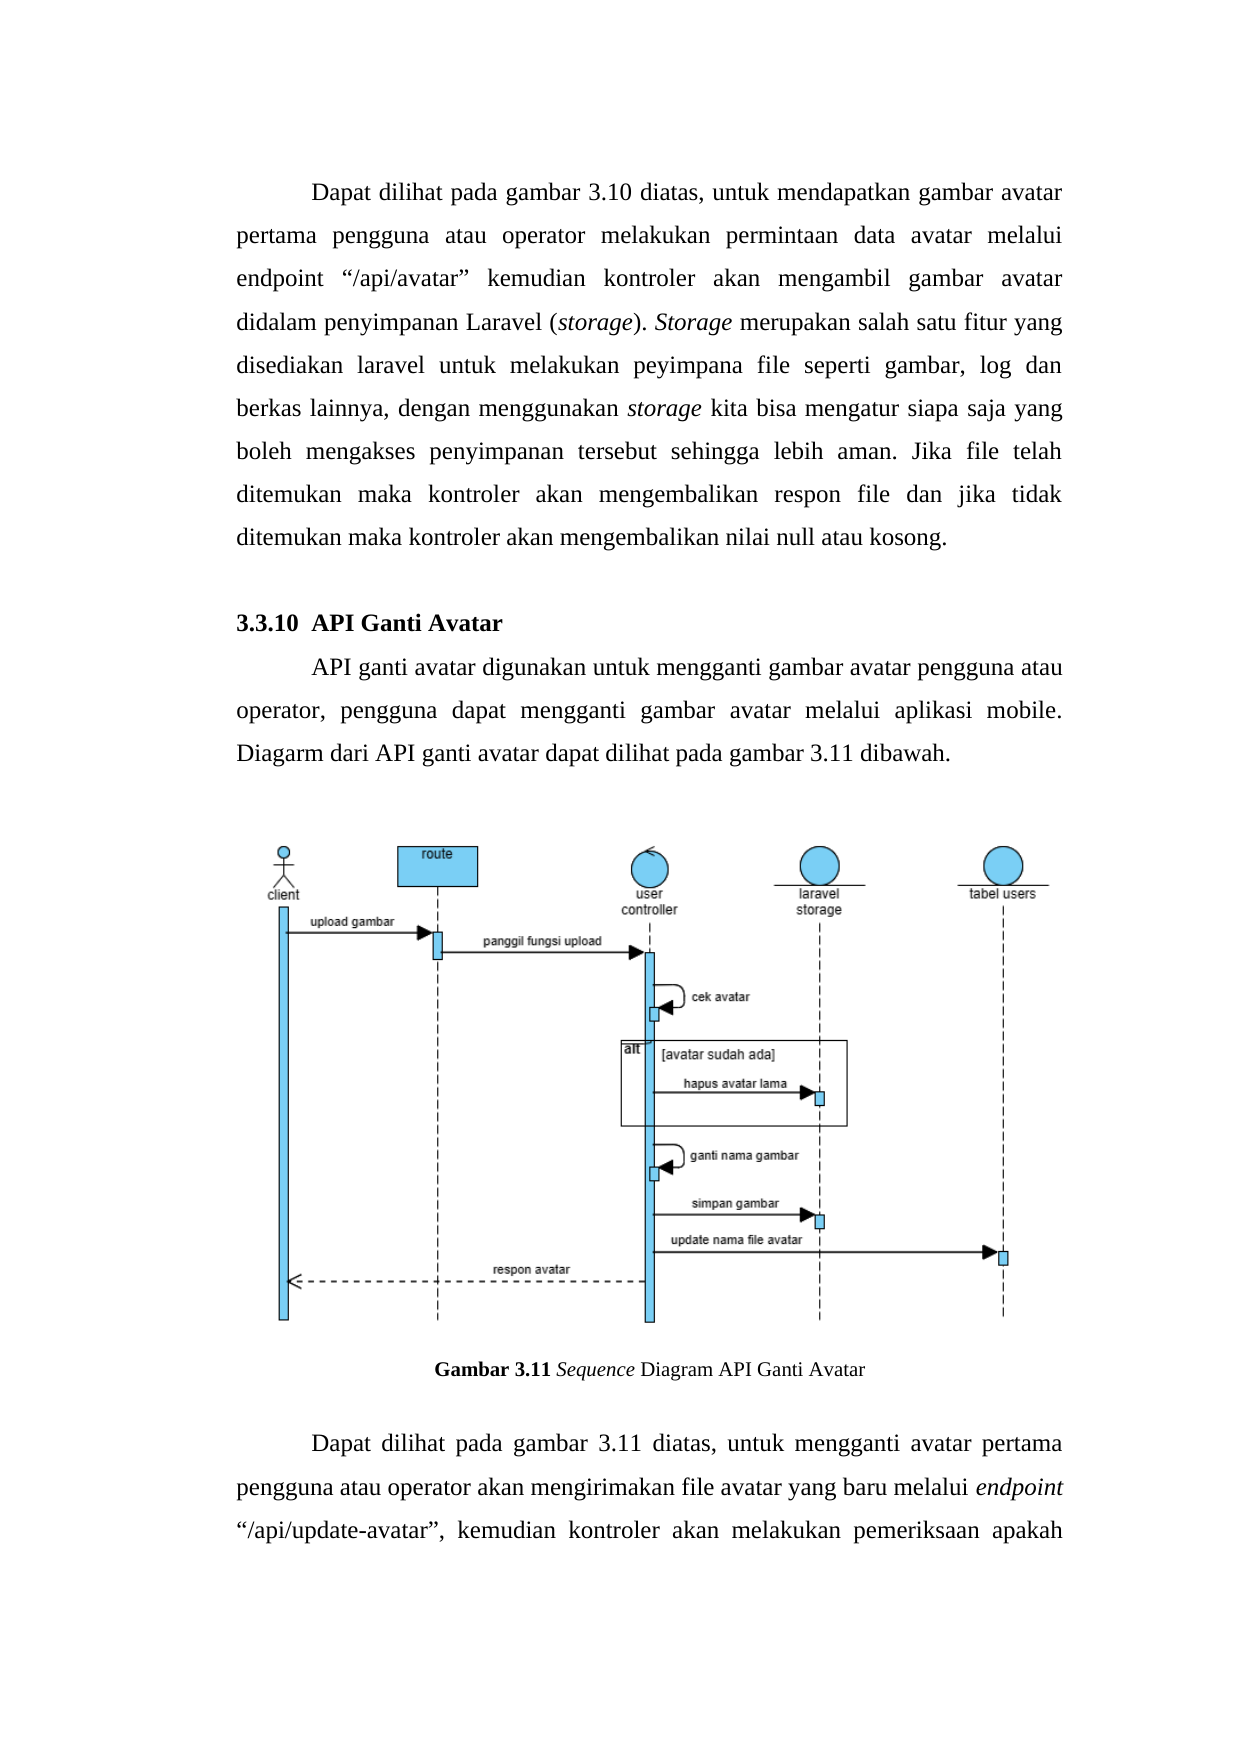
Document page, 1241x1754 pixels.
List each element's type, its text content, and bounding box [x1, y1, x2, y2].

text API ganti avatar digunakan untuk mengganti gambar avatar pengguna atau operator, pengguna dapat mengganti gambar avatar melalui aplikasi mobile. Diagarm dari API ganti avatar dapat dilihat pada gambar 3.11 dibawah. [236, 652, 1063, 767]
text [236, 1428, 1063, 1543]
text API Ganti Avatar [236, 608, 1063, 637]
picture [241, 824, 1058, 1343]
text Gambar 3.11 Sequence Diagram API Ganti Avatar [236, 1356, 1063, 1381]
text Dapat dilihat pada gambar 3.10 diatas, untuk mendapatkan gambar avatar pertama pengguna atau operator melakukan permintaan data avatar melalui endpoint “/api/avatar” kemudian kontroler akan mengambil gambar avatar didalam penyimpanan Laravel (storage). Storage merupakan salah satu fitur yang disediakan laravel untuk melakukan peyimpana file seperti gambar, log dan berkas lainnya, dengan menggunakan storage kita bisa mengatur siapa saja yang boleh mengakses penyimpanan tersebut sehingga lebih aman. Jika file telah ditemukan maka kontroler akan mengembalikan respon file dan jika tidak ditemukan maka kontroler akan mengembalikan nilai null atau kosong. [236, 177, 1063, 551]
